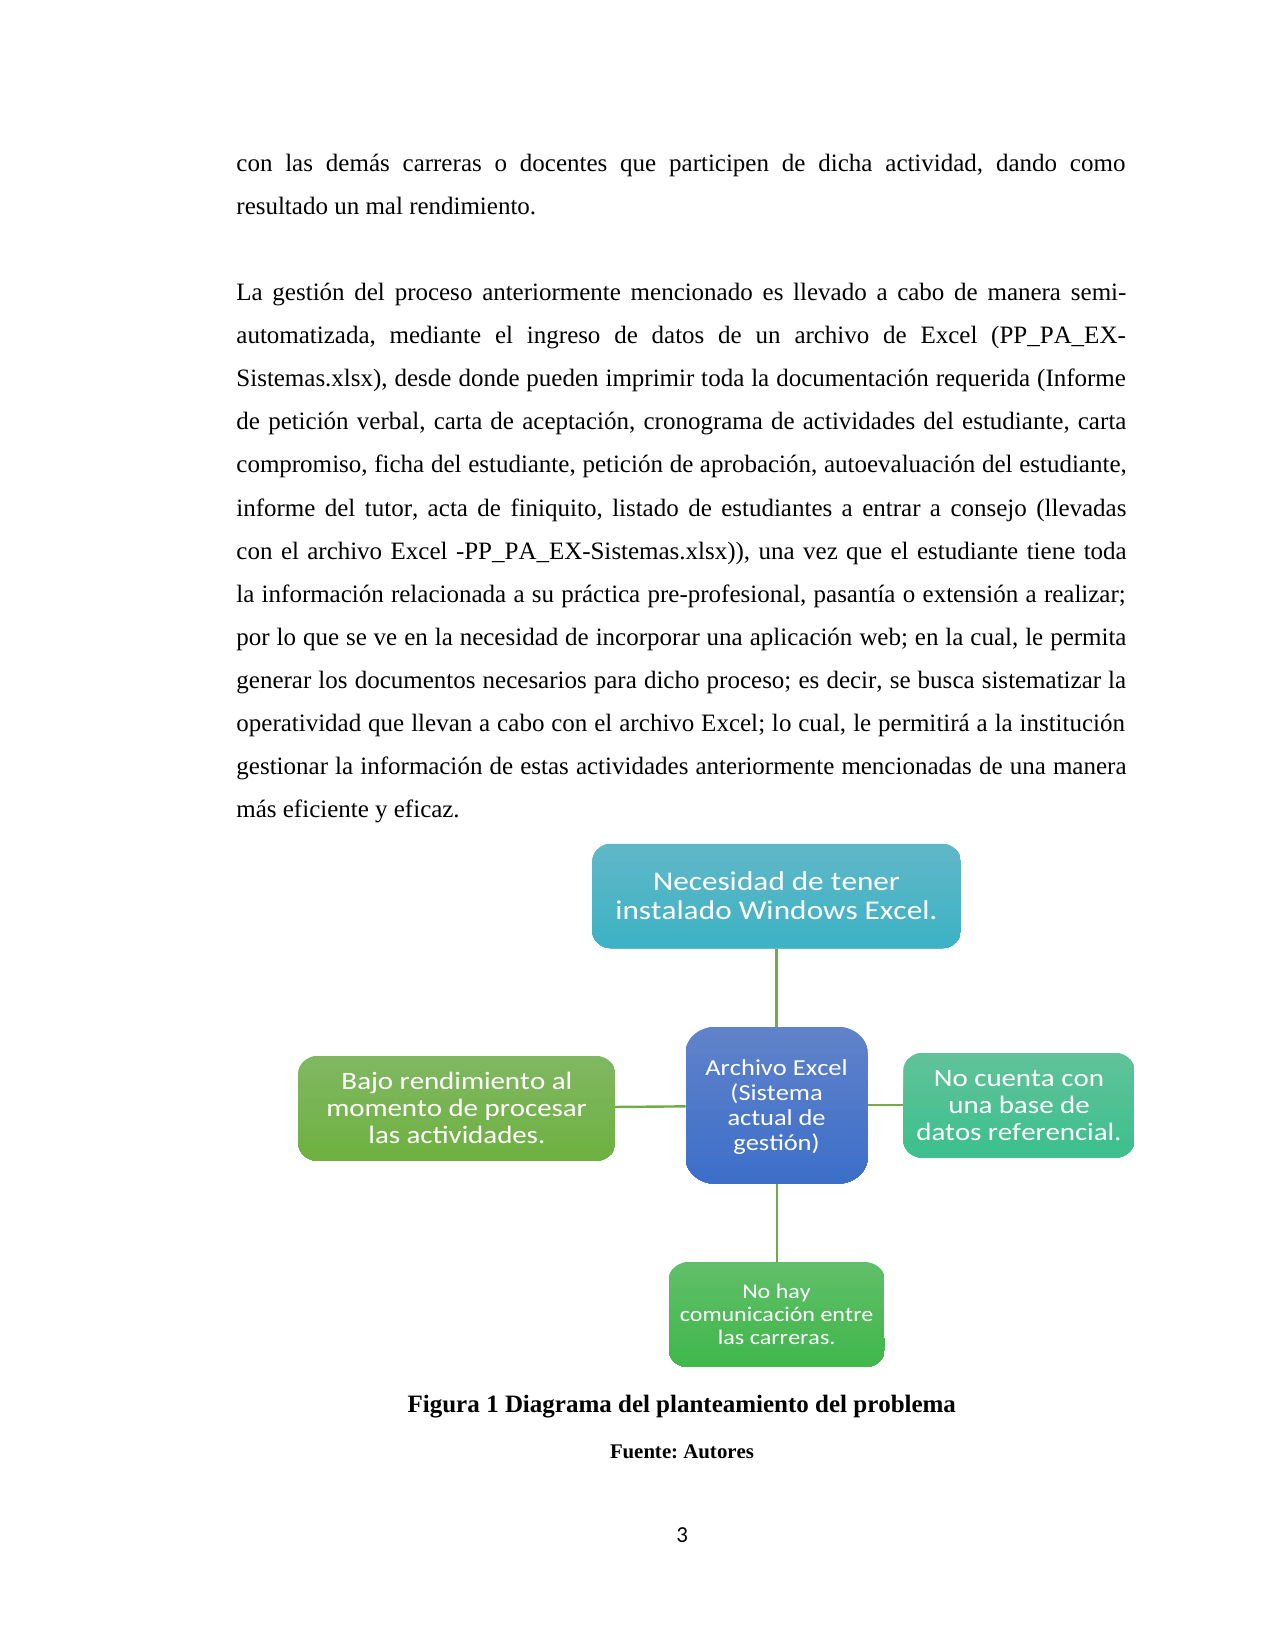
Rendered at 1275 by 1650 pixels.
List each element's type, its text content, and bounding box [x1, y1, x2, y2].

text La gestión del proceso anteriormente mencionado es llevado a cabo de manera semi-automatizada, mediante el ingreso de datos de un archivo de Excel (PP_PA_EX-Sistemas.xlsx), desde donde pueden imprimir toda la documentación requerida (Informe de petición verbal, carta de aceptación, cronograma de actividades del estudiante, carta compromiso, ficha del estudiante, petición de aprobación, autoevaluación del estudiante, informe del tutor, acta de finiquito, listado de estudiantes a entrar a consejo (llevadas con el archivo Excel -PP_PA_EX-Sistemas.xlsx)), una vez que el estudiante tiene toda la información relacionada a su práctica pre-profesional, pasantía o extensión a realizar; por lo que se ve en la necesidad de incorporar una aplicación web; en la cual, le permita generar los documentos necesarios para dicho proceso; es decir, se busca sistematizar la operatividad que llevan a cabo con el archivo Excel; lo cual, le permitirá a la institución gestionar la información de estas actividades anteriormente mencionadas de una manera más eficiente y eficaz. [236, 277, 1127, 823]
text Fuente: Autores [236, 1439, 1127, 1463]
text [236, 148, 1127, 219]
text Figura 1 Diagrama del planteamiento del problema [236, 1389, 1127, 1418]
